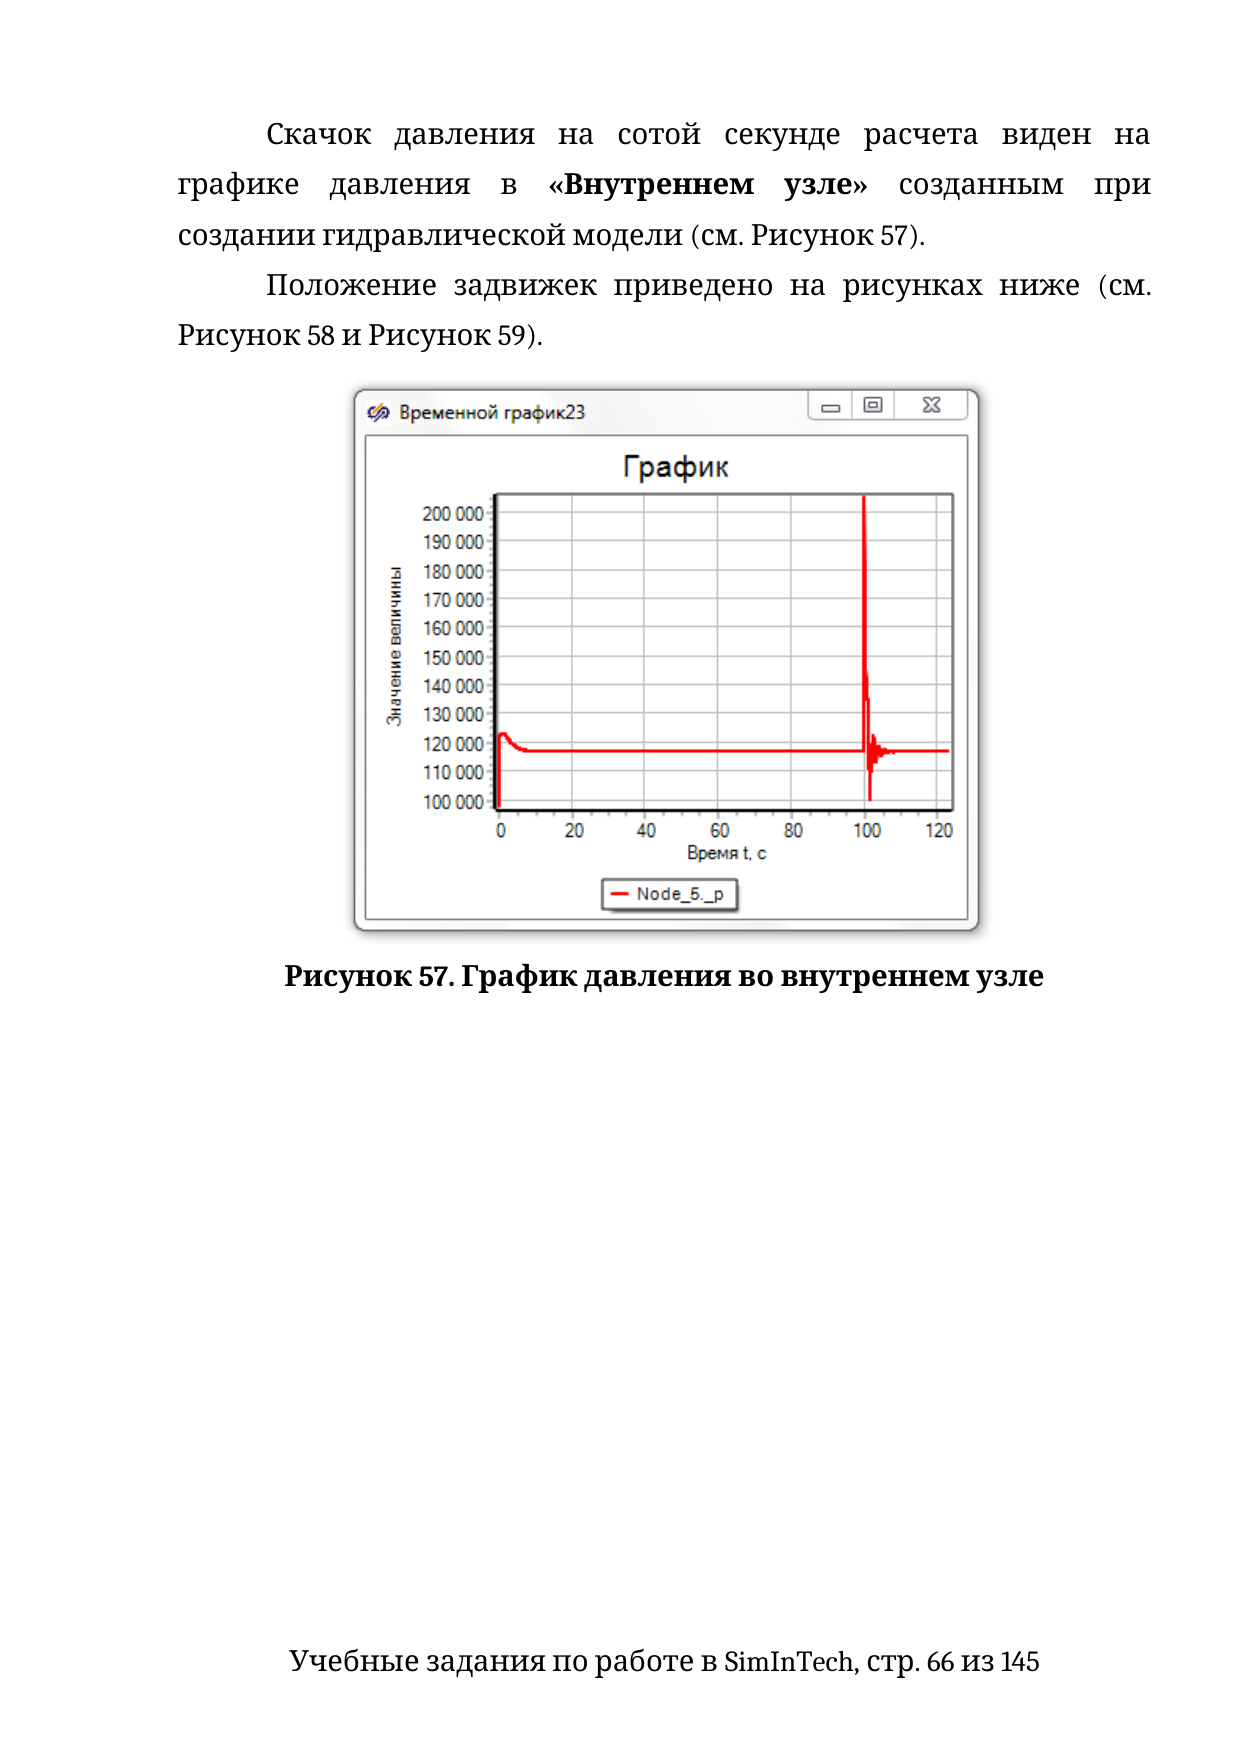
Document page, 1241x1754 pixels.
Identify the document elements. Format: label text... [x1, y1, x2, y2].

picture [329, 369, 1000, 944]
